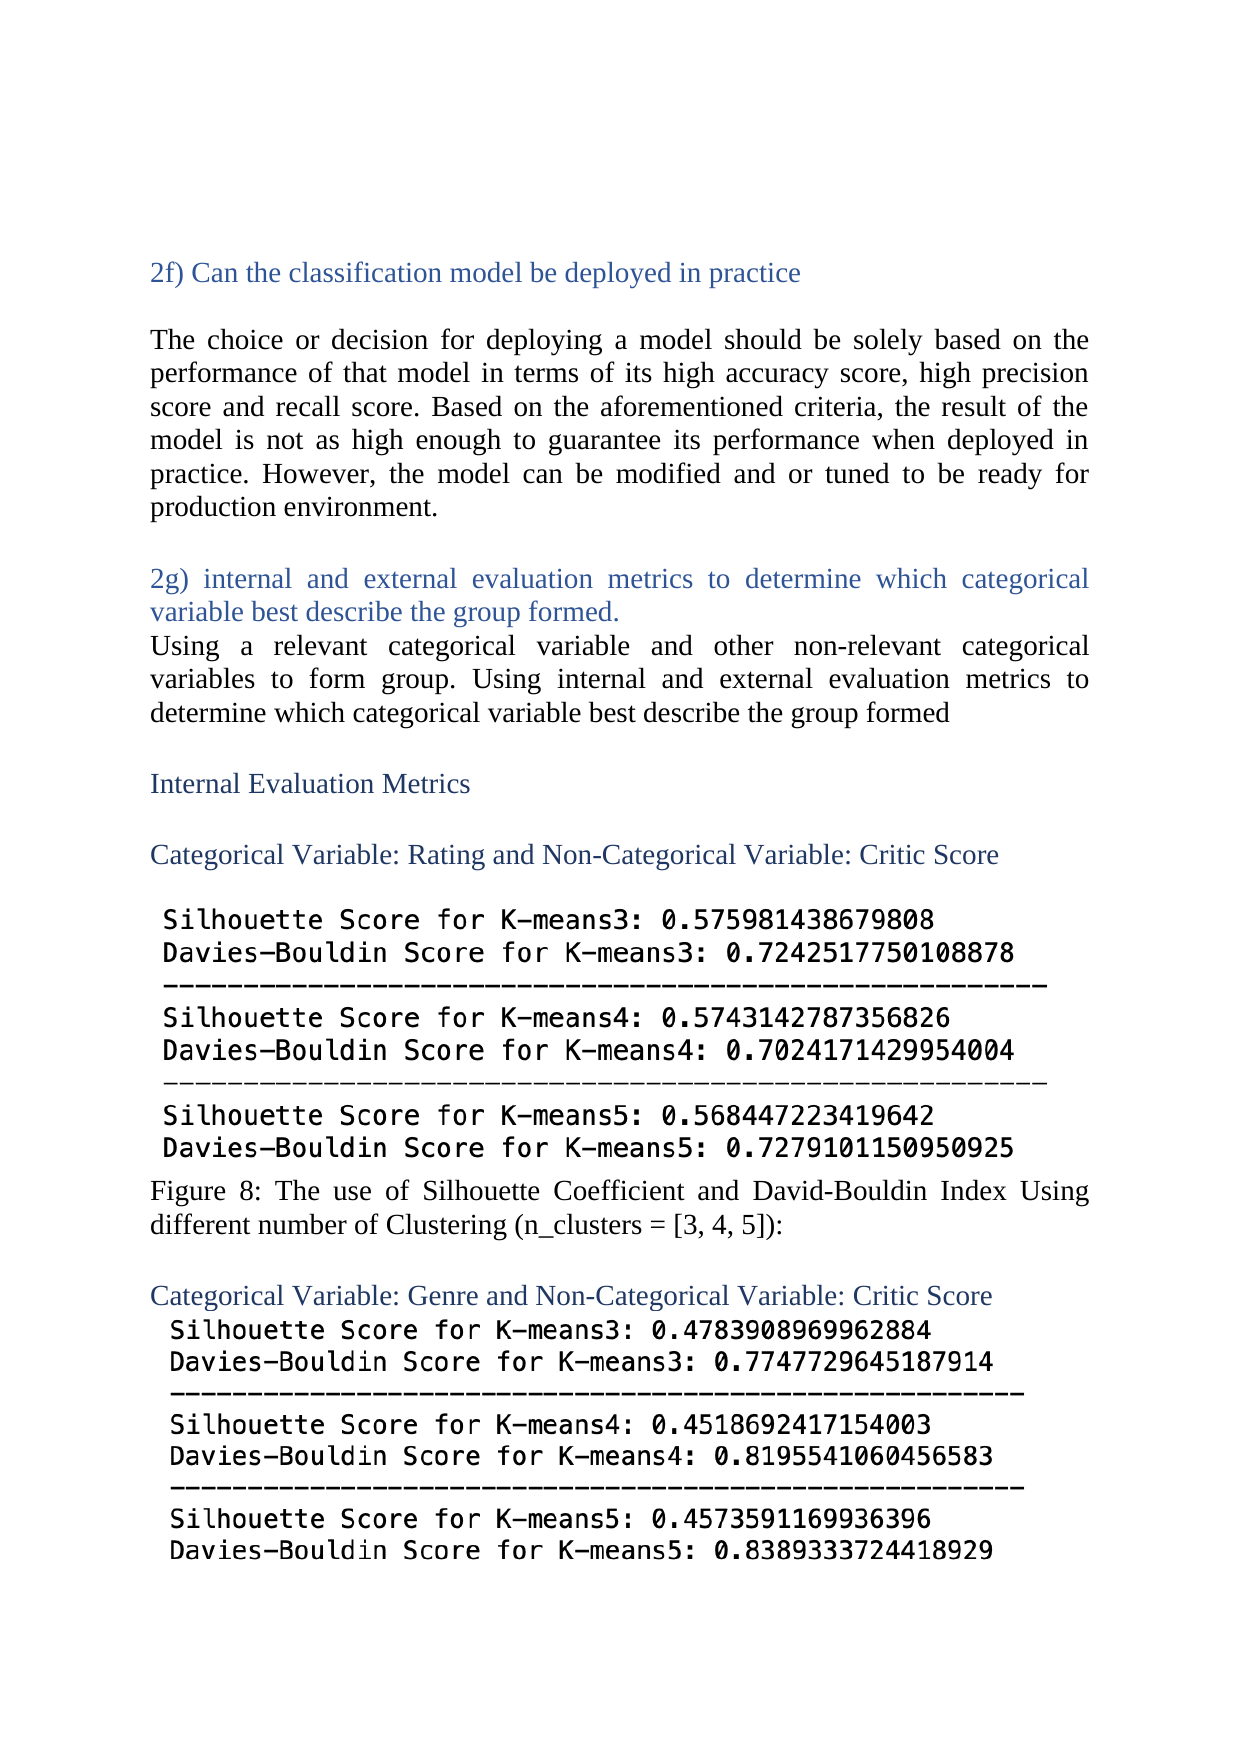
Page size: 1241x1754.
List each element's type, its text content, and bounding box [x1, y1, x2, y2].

text The choice or decision for deploying a model should be solely based on the performance of that model in terms of its high accuracy score, high precision score and recall score. Based on the aforementioned criteria, the result of the model is not as high enough to guarantee its performance when deployed in practice. However, the model can be modified and or tuned to be ready for production environment. [150, 322, 1090, 523]
subtitle 2f) Can the classification model be deployed in practice [150, 255, 1090, 288]
subtitle Categorical Variable: Genre and Non-Categorical Variable: Critic Score [150, 1278, 1090, 1311]
subtitle Categorical Variable: Rating and Non-Categorical Variable: Critic Score [150, 837, 1090, 871]
subtitle Internal Evaluation Metrics [150, 766, 1090, 800]
text Using a relevant categorical variable and other non-relevant categorical variables to form group. Using internal and external evaluation metrics to determine which categorical variable best describe the group formed [150, 628, 1090, 728]
picture [150, 1311, 1091, 1583]
subtitle 2g) internal and external evaluation metrics to determine which categorical variable best describe the group formed. [150, 561, 1090, 628]
text Figure 8: The use of Silhouette Coefficient and David-Bouldin Index Using different number of Clustering (n_clusters = [3, 4, 5]): [150, 1174, 1090, 1241]
picture [150, 904, 1091, 1174]
